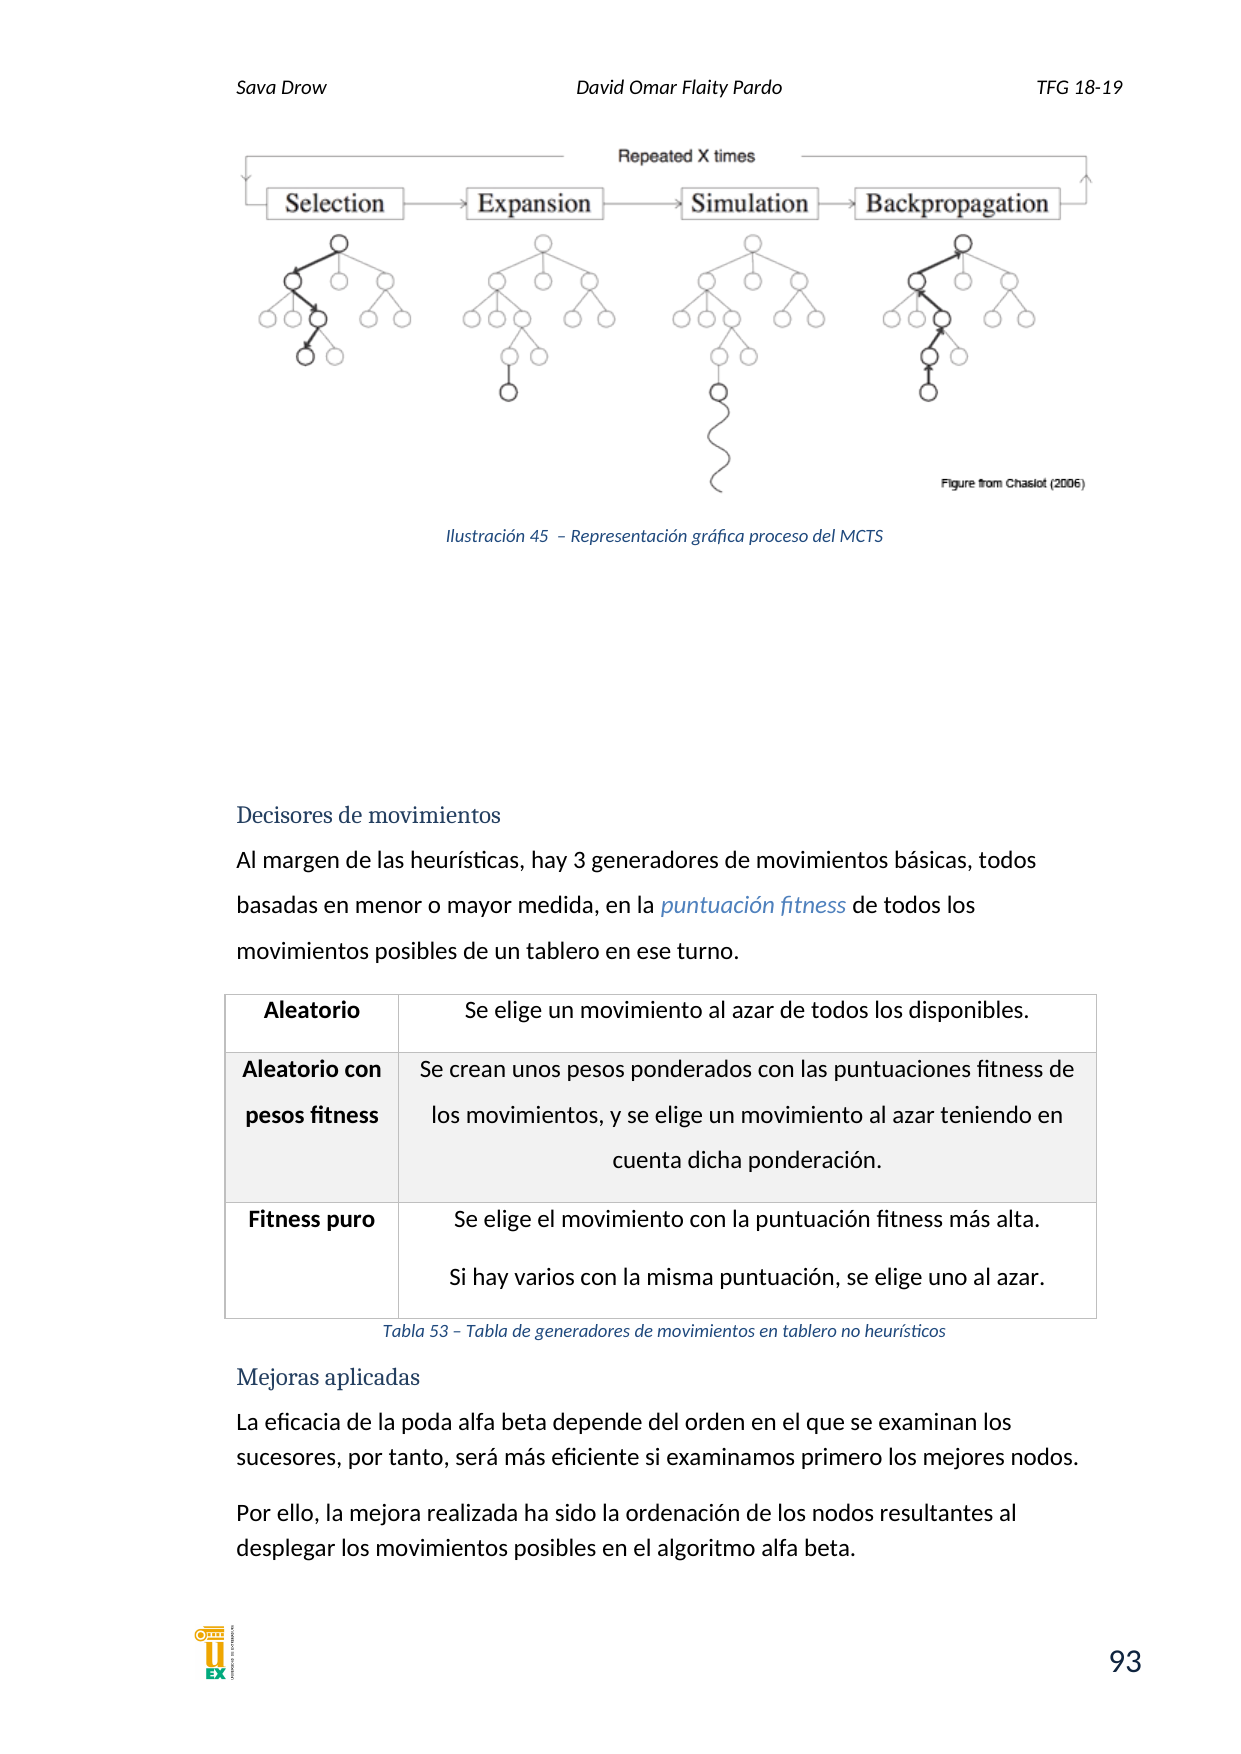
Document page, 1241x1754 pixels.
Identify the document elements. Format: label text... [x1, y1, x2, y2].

text Por ello, la mejora realizada ha sido la ordenación de los nodos resultantes al desplegar los movimientos posibles en el algoritmo alfa beta. [236, 1497, 1092, 1563]
picture [194, 1624, 237, 1680]
subtitle Mejoras aplicadas [236, 1363, 1092, 1392]
table_cell Se elige el movimiento con la puntuación fitness más alta. Si hay varios con la misma puntuación, se elige uno al azar. [399, 1203, 1096, 1318]
text Al margen de las heurísticas, hay 3 generadores de movimientos básicas, todos basadas en menor o mayor medida, en la puntuación fitness de todos los movimientos posibles de un tablero en ese turno. [236, 844, 1092, 966]
table_cell Se crean unos pesos ponderados con las puntuaciones fitness de los movimientos, y se elige un movimiento al azar teniendo en cuenta dicha ponderación. [399, 1053, 1096, 1202]
text Tabla 53 – Tabla de generadores de movimientos en tablero no heurísticos [236, 1319, 1092, 1342]
picture [236, 147, 1093, 497]
table_cell Aleatorio con pesos fitness [226, 1053, 398, 1202]
text La eficacia de la poda alfa beta depende del orden en el que se examinan los sucesores, por tanto, será más eficiente si examinamos primero los mejores nodos. [236, 1406, 1092, 1472]
subtitle Decisores de movimientos [236, 801, 1092, 829]
table_header Aleatorio [226, 995, 398, 1052]
text Ilustración 45 – Representación gráfica proceso del MCTS [236, 524, 1092, 547]
table_cell Fitness puro [226, 1203, 398, 1318]
table_header Se elige un movimiento al azar de todos los disponibles. [399, 995, 1096, 1052]
